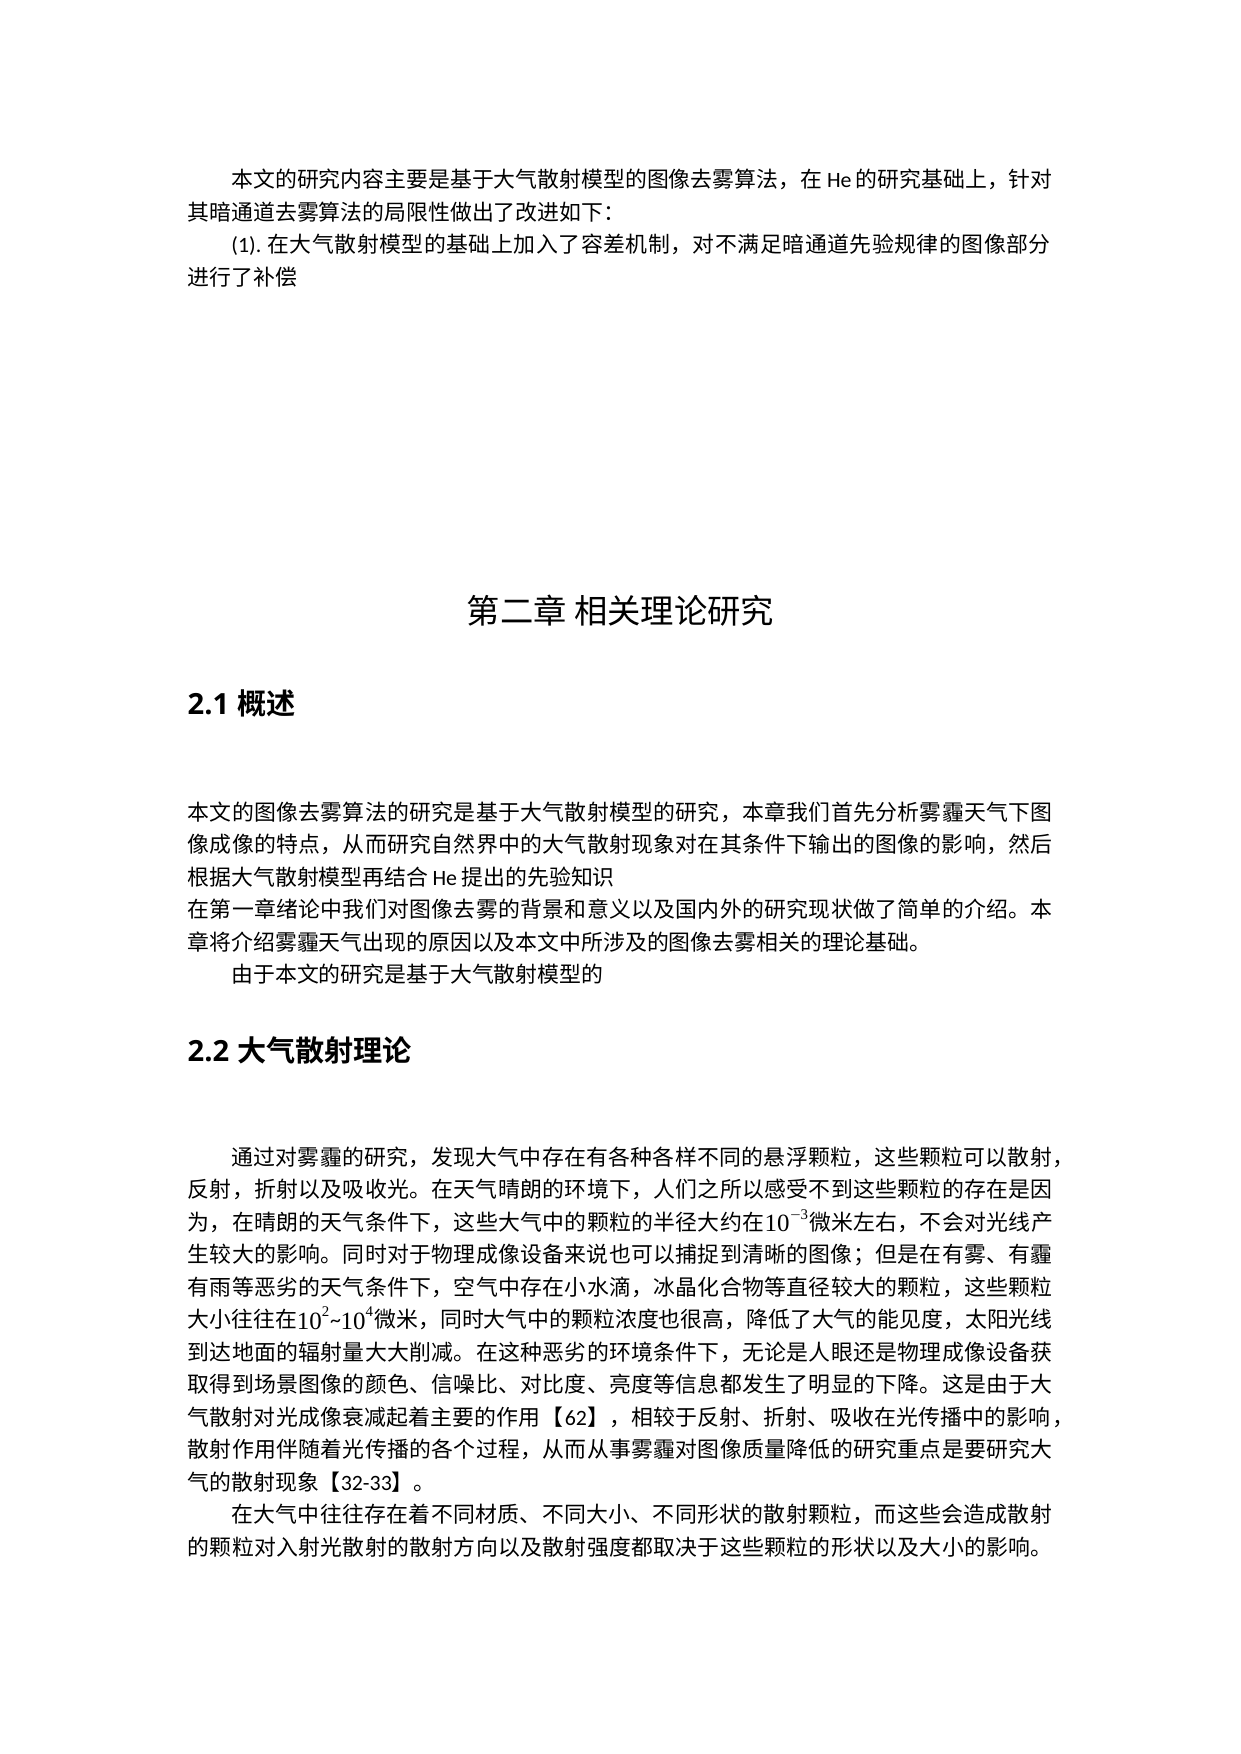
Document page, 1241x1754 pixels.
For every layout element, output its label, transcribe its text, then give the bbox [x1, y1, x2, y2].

text (1). 在大气散射模型的基础上加入了容差机制，对不满足暗通道先验规律的图像部分进行了补偿 [187, 227, 1053, 292]
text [187, 1497, 1053, 1562]
text 在第一章绪论中我们对图像去雾的背景和意义以及国内外的研究现状做了简单的介绍。本章将介绍雾霾天气出现的原因以及本文中所涉及的图像去雾相关的理论基础。 [187, 892, 1053, 957]
subtitle 2.1 概述 [187, 669, 1053, 734]
subtitle 2.2 大气散射理论 [187, 1016, 1053, 1081]
text 由于本文的研究是基于大气散射模型的 [187, 957, 1053, 989]
text 通过对雾霾的研究，发现大气中存在有各种各样不同的悬浮颗粒，这些颗粒可以散射，反射，折射以及吸收光。在天气晴朗的环境下，人们之所以感受不到这些颗粒的存在是因为，在晴朗的天气条件下，这些大气中的颗粒的半径大约在微米左右，不会对光线产生较大的影响。同时对于物理成像设备来说也可以捕捉到清晰的图像；但是在有雾、有霾、有雨等恶劣的天气条件下，空气中存在小水滴，冰晶化合物等直径较大的颗粒，这些颗粒大小往往在~微米，同时大气中的颗粒浓度也很高，降低了大气的能见度，太阳光线到达地面的辐射量大大削减。在这种恶劣的环境条件下，无论是人眼还是物理成像设备获取得到场景图像的颜色、信噪比、对比度、亮度等信息都发生了明显的下降。这是由于大气散射对光成像衰减起着主要的作用【62】，相较于反射、折射、吸收在光传播中的影响，散射作用伴随着光传播的各个过程，从而从事雾霾对图像质量降低的研究重点是要研究大气的散射现象【32-33】。 [187, 1139, 1053, 1497]
text 本文的研究内容主要是基于大气散射模型的图像去雾算法，在He的研究基础上，针对其暗通道去雾算法的局限性做出了改进如下： [187, 162, 1053, 227]
text 本文的图像去雾算法的研究是基于大气散射模型的研究，本章我们首先分析雾霾天气下图像成像的特点，从而研究自然界中的大气散射现象对在其条件下输出的图像的影响，然后根据大气散射模型再结合He提出的先验知识 [187, 794, 1053, 892]
title 第二章 相关理论研究 [187, 577, 1053, 642]
